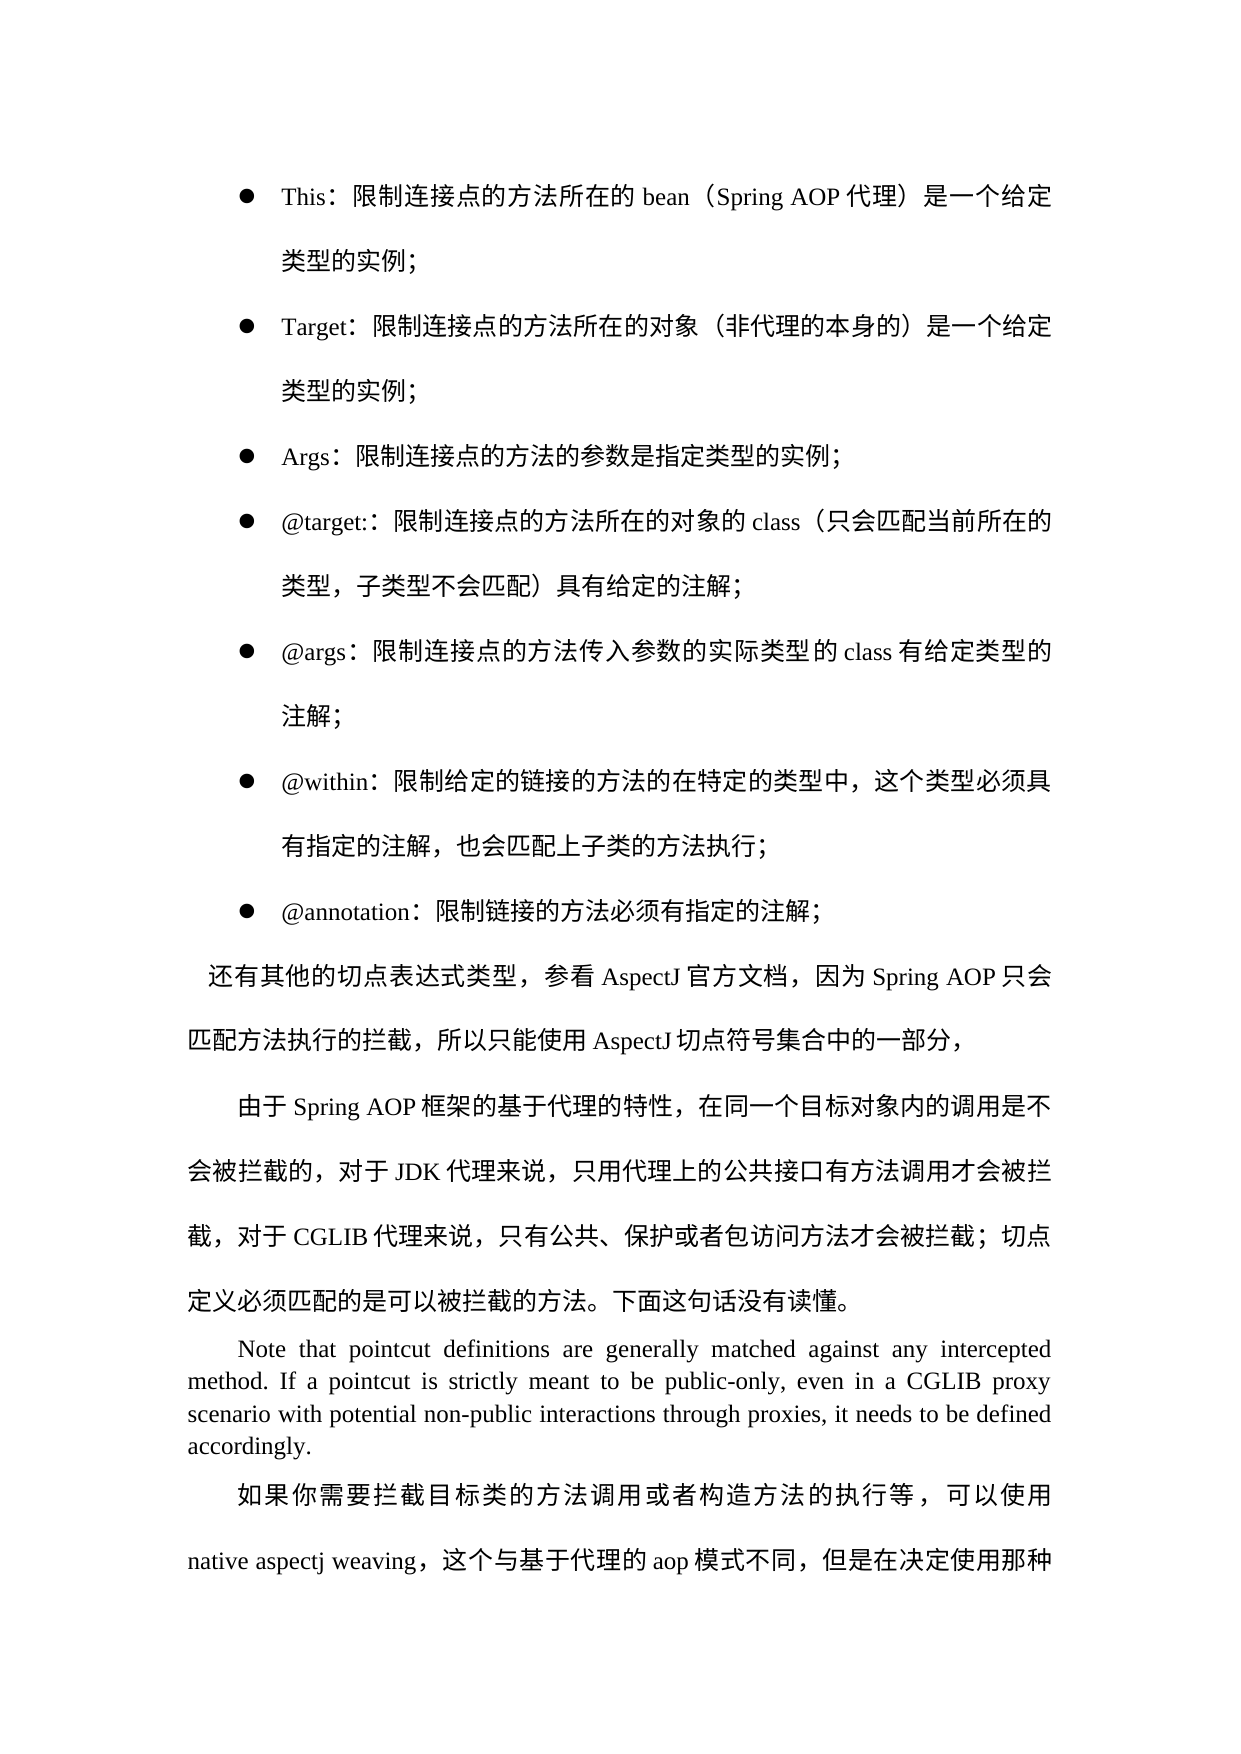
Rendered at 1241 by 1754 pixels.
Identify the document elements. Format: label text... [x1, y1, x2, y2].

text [187, 1462, 1053, 1592]
list Args：限制连接点的方法的参数是指定类型的实例； [237, 422, 1053, 487]
list This：限制连接点的方法所在的bean（Spring AOP代理）是一个给定类型的实例； [237, 162, 1053, 292]
list @annotation：限制链接的方法必须有指定的注解； [237, 877, 1053, 942]
list @args：限制连接点的方法传入参数的实际类型的class有给定类型的注解； [237, 617, 1053, 747]
text Note that pointcut definitions are generally matched against any intercepted method. If a pointcut is strictly meant to be public-only, even in a CGLIB proxy scenario with potential non-public interactions through proxies, it needs to be defined accordingly. [187, 1332, 1053, 1462]
text 由于Spring AOP框架的基于代理的特性，在同一个目标对象内的调用是不会被拦截的，对于JDK代理来说，只用代理上的公共接口有方法调用才会被拦截，对于CGLIB代理来说，只有公共、保护或者包访问方法才会被拦截；切点定义必须匹配的是可以被拦截的方法。下面这句话没有读懂。 [187, 1072, 1053, 1332]
text 还有其他的切点表达式类型，参看AspectJ官方文档，因为Spring AOP只会匹配方法执行的拦截，所以只能使用AspectJ切点符号集合中的一部分， [187, 942, 1053, 1072]
list Target：限制连接点的方法所在的对象（非代理的本身的）是一个给定类型的实例； [237, 292, 1053, 422]
list @target:：限制连接点的方法所在的对象的class（只会匹配当前所在的类型，子类型不会匹配）具有给定的注解； [237, 487, 1053, 617]
list @within：限制给定的链接的方法的在特定的类型中，这个类型必须具有指定的注解，也会匹配上子类的方法执行； [237, 747, 1053, 877]
